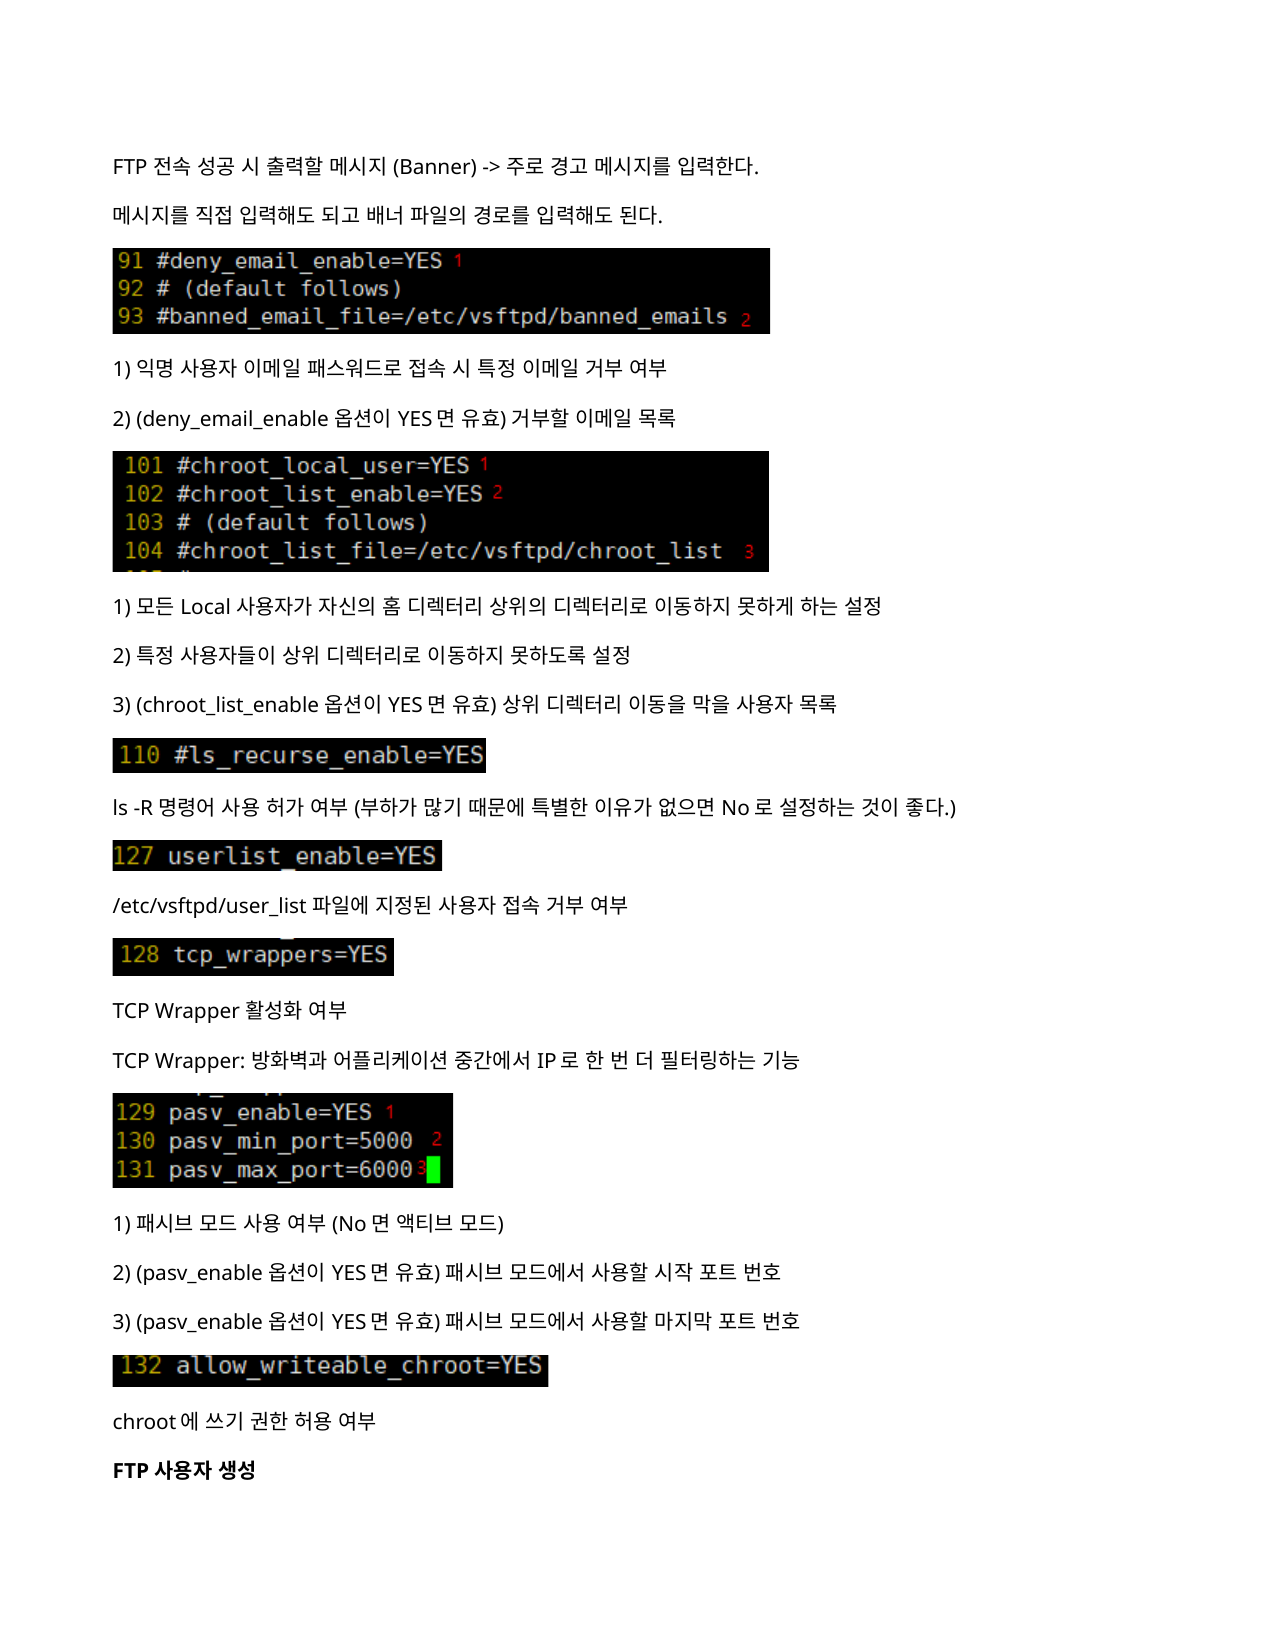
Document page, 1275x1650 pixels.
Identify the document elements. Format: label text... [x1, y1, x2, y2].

text 2) (deny_email_enable 옵션이 YES면 유효) 거부할 이메일 목록 [112, 402, 1162, 432]
text FTP 전속 성공 시 출력할 메시지 (Banner) -> 주로 경고 메시지를 입력한다. [112, 150, 1162, 180]
picture [112, 840, 443, 871]
text 3) (chroot_list_enable 옵션이 YES면 유효) 상위 디렉터리 이동을 막을 사용자 목록 [112, 689, 1162, 719]
picture [112, 1093, 454, 1188]
text 메시지를 직접 입력해도 되고 배너 파일의 경로를 입력해도 된다. [112, 199, 1162, 230]
picture [112, 738, 486, 773]
text chroot에 쓰기 권한 허용 여부 [112, 1405, 1162, 1435]
picture [112, 451, 769, 572]
text 3) (pasv_enable 옵션이 YES면 유효) 패시브 모드에서 사용할 마지막 포트 번호 [112, 1306, 1162, 1336]
text 1) 익명 사용자 이메일 패스워드로 접속 시 특정 이메일 거부 여부 [112, 353, 1162, 383]
text ls -R 명령어 사용 허가 여부 (부하가 많기 때문에 특별한 이유가 없으면 No로 설정하는 것이 좋다.) [112, 791, 1162, 822]
text 1) 패시브 모드 사용 여부 (No면 액티브 모드) [112, 1207, 1162, 1237]
text FTP 사용자 생성 [112, 1454, 1162, 1485]
text 1) 모든 Local 사용자가 자신의 홈 디렉터리 상위의 디렉터리로 이동하지 못하게 하는 설정 [112, 590, 1162, 620]
picture [112, 248, 771, 334]
picture [112, 1355, 549, 1387]
text TCP Wrapper: 방화벽과 어플리케이션 중간에서 IP로 한 번 더 필터링하는 기능 [112, 1044, 1162, 1074]
text TCP Wrapper 활성화 여부 [112, 995, 1162, 1025]
text 2) (pasv_enable 옵션이 YES면 유효) 패시브 모드에서 사용할 시작 포트 번호 [112, 1256, 1162, 1287]
text /etc/vsftpd/user_list 파일에 지정된 사용자 접속 거부 여부 [112, 889, 1162, 919]
text 2) 특정 사용자들이 상위 디렉터리로 이동하지 못하도록 설정 [112, 639, 1162, 670]
picture [112, 938, 394, 976]
